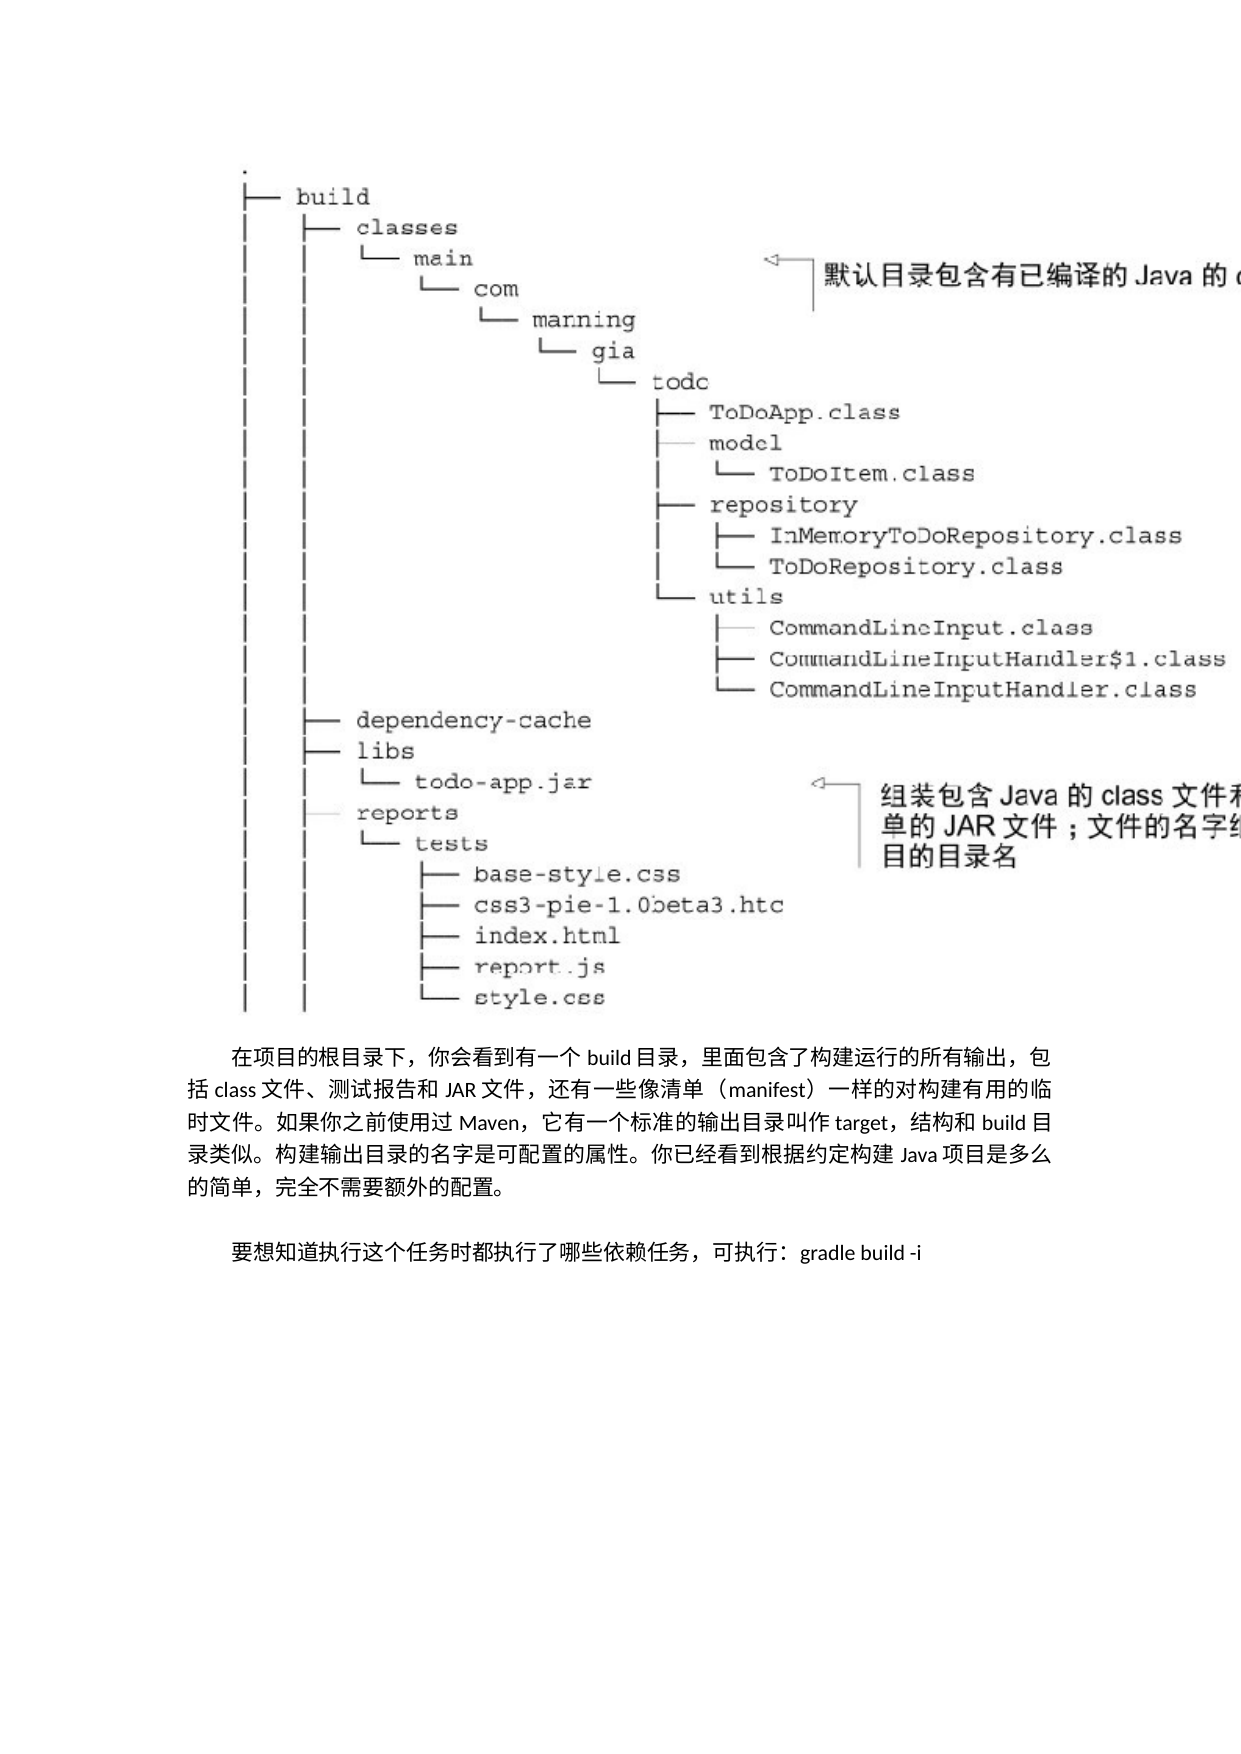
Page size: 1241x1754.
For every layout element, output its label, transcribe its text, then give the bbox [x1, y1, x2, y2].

text 要想知道执行这个任务时都执行了哪些依赖任务，可执行：gradle build -i [187, 1234, 1053, 1267]
picture [231, 162, 1241, 1017]
text 在项目的根目录下，你会看到有一个build目录，里面包含了构建运行的所有输出，包括class文件、测试报告和JAR文件，还有一些像清单（manifest）一样的对构建有用的临时文件。如果你之前使用过Maven，它有一个标准的输出目录叫作target，结构和build目录类似。构建输出目录的名字是可配置的属性。你已经看到根据约定构建Java项目是多么的简单，完全不需要额外的配置。 [187, 1039, 1053, 1202]
